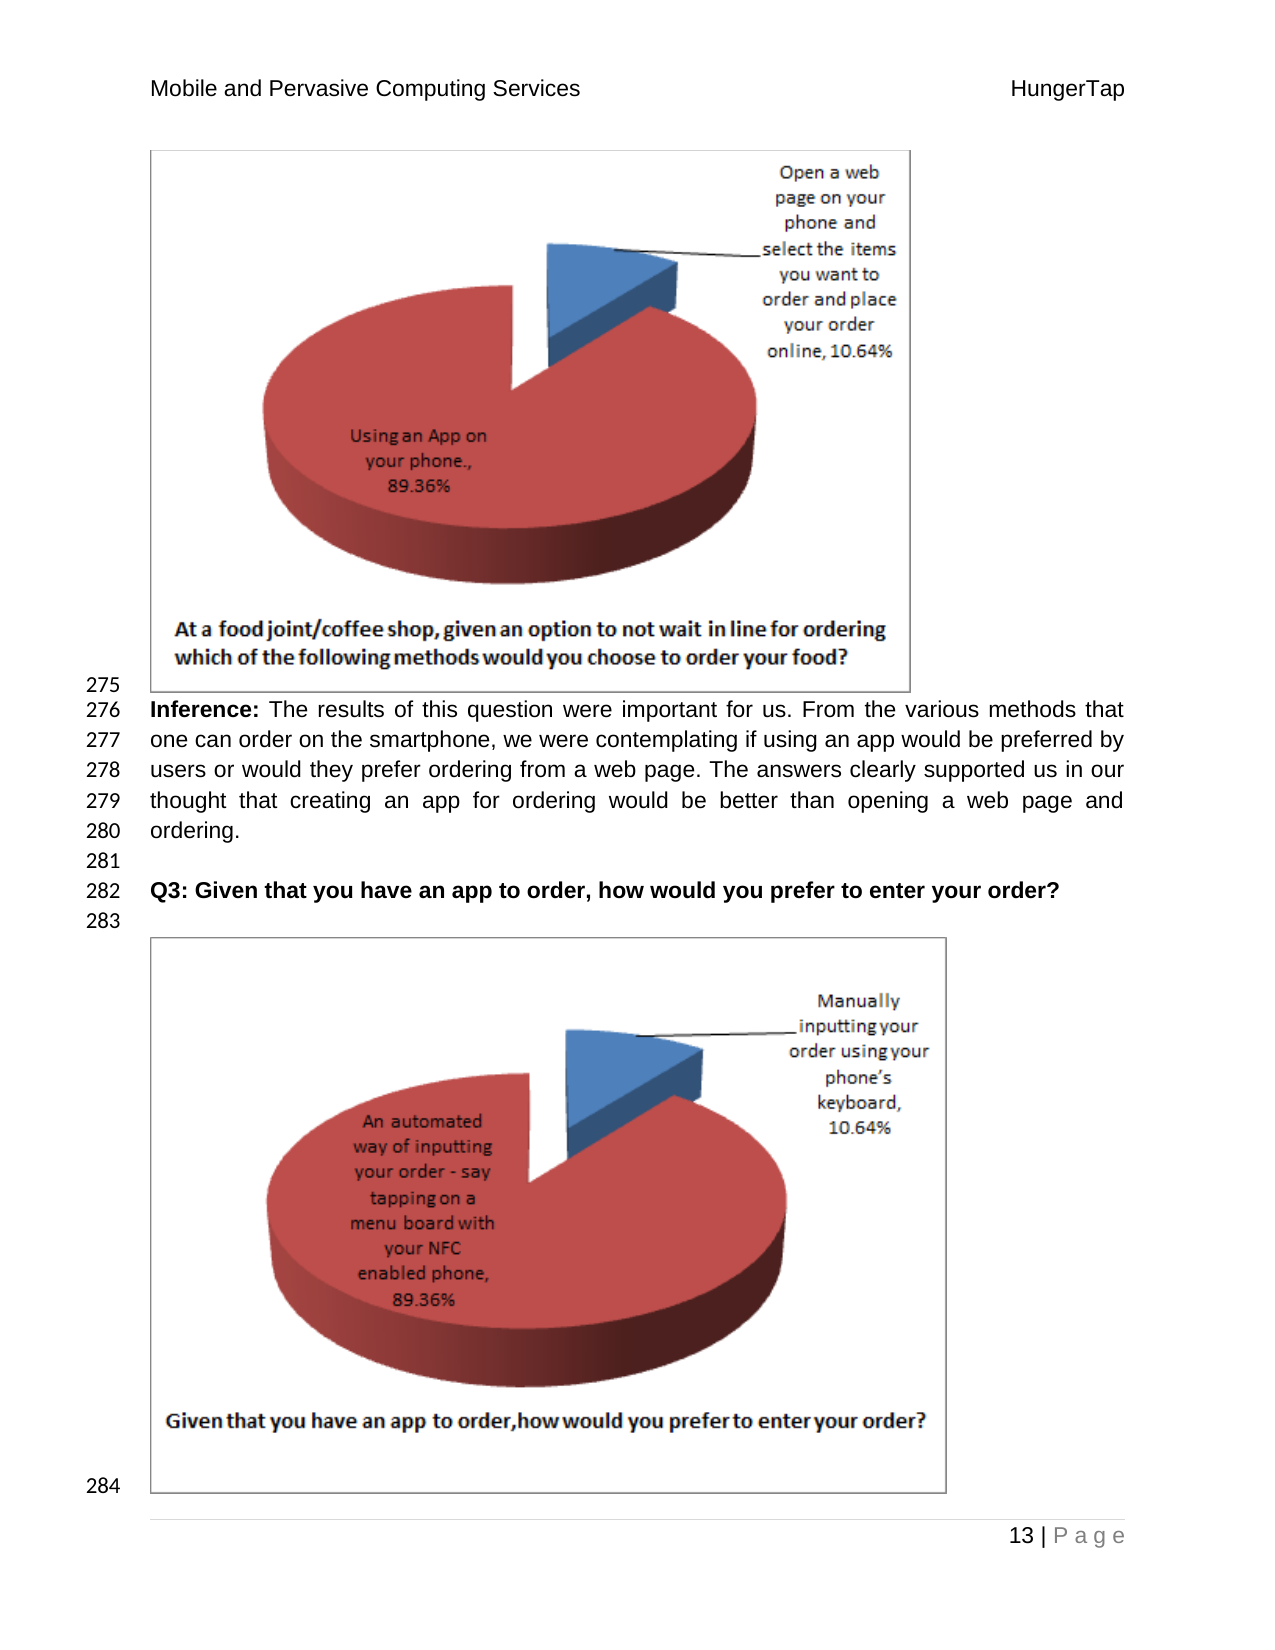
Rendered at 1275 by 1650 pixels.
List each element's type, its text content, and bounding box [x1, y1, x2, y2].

text Inference: The results of this question were important for us. From the various methods that one can order on the smartphone, we were contemplating if using an app would be preferred by users or would they prefer ordering from a web page. The answers clearly supported us in our thought that creating an app for ordering would be better than opening a web page and ordering. [150, 696, 1125, 843]
text Q3: Given that you have an app to order, how would you prefer to enter your order? [150, 877, 1125, 904]
picture [150, 937, 947, 1494]
picture [150, 150, 911, 693]
